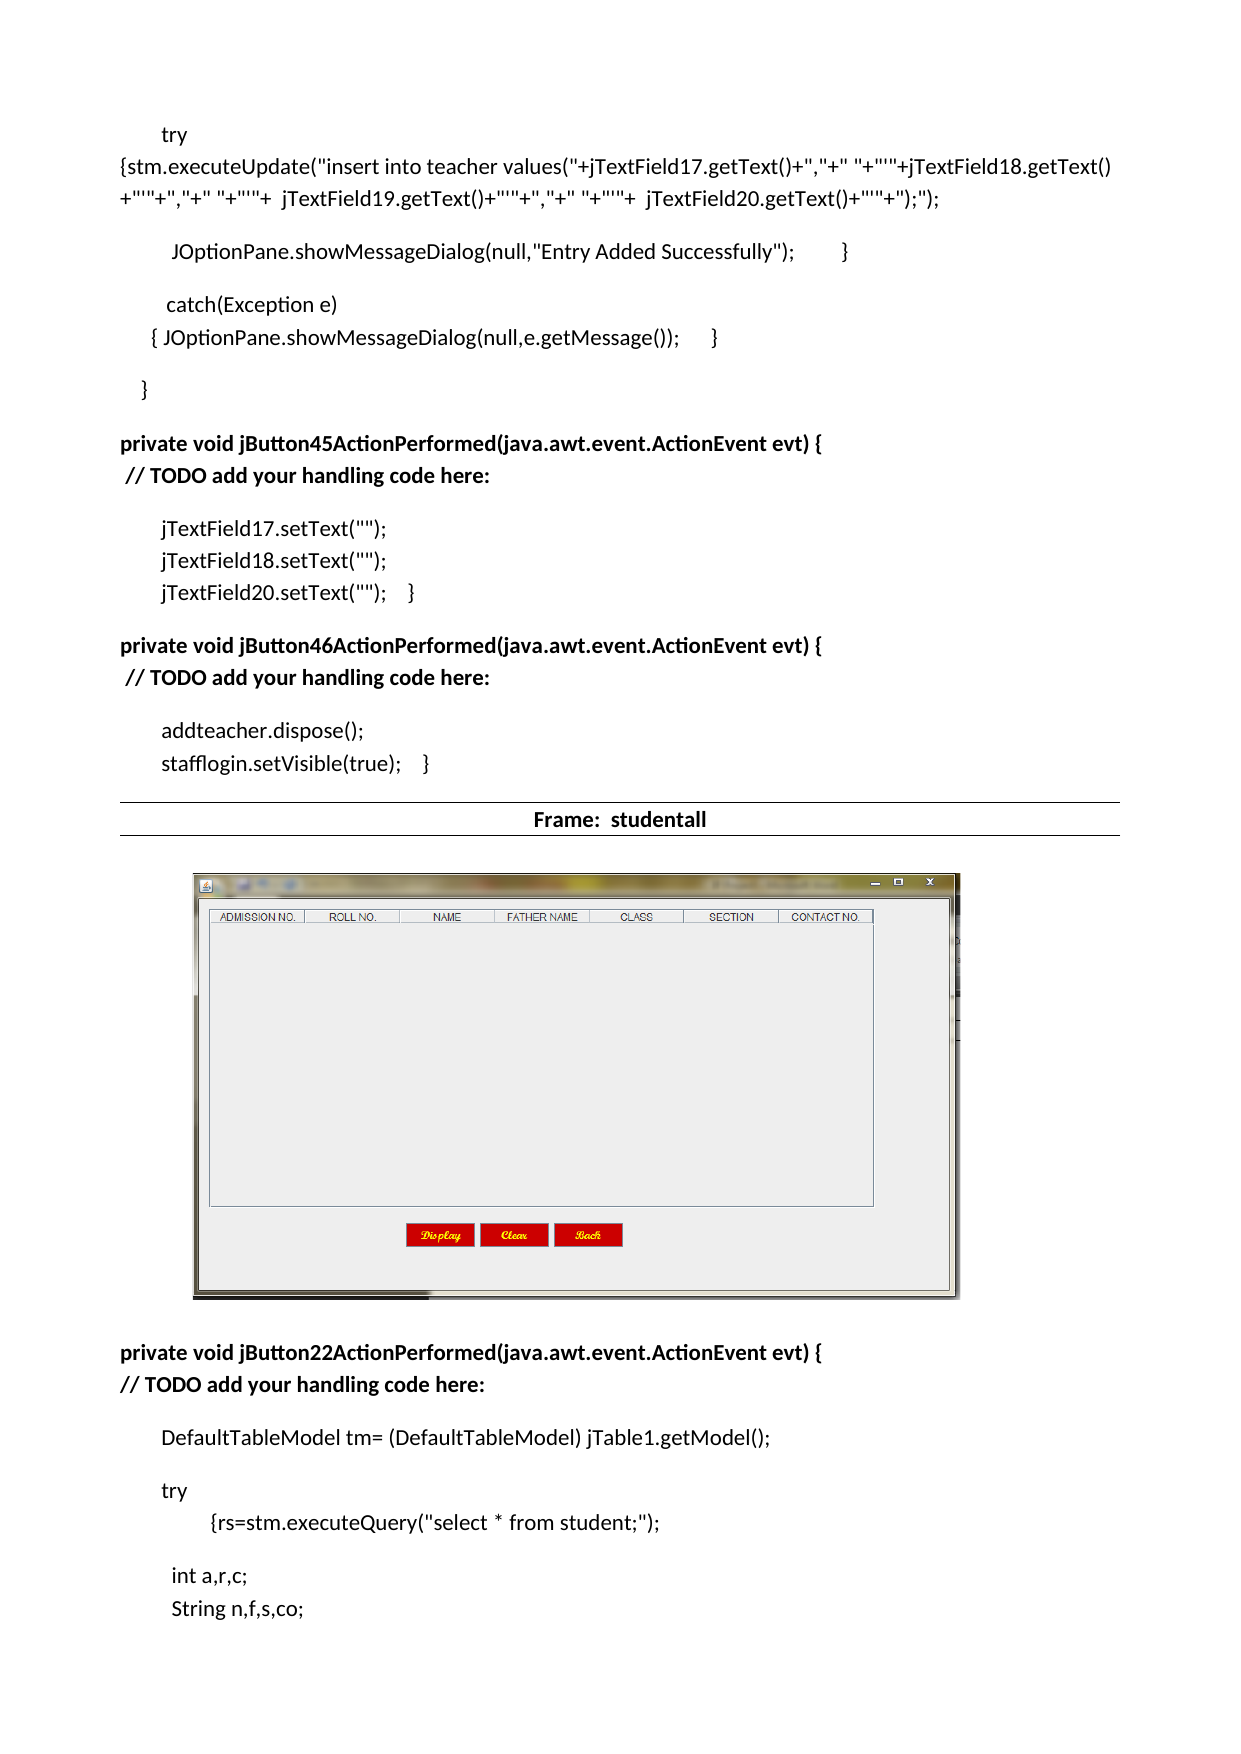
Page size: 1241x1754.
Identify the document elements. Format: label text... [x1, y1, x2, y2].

text try {rs=stm.executeQuery("select * from student;"); [120, 1476, 1120, 1537]
text try {stm.executeUpdate("insert into teacher values("+jTextField17.getText()+","+" "+"'"+jTextField18.getText()+"'"+","+" "+"'"+ jTextField19.getText()+"'"+","+" "+"'"+ jTextField20.getText()+"'"+");"); [120, 120, 1120, 212]
text DefaultTableModel tm= (DefaultTableModel) jTable1.getModel(); [120, 1423, 1120, 1451]
text catch(Exception e) { JOptionPane.showMessageDialog(null,e.getMessage()); } [120, 290, 1120, 351]
text jTextField17.setText(""); jTextField18.setText(""); jTextField20.setText(""); } [120, 514, 1120, 606]
text Frame: studentall [120, 803, 1120, 835]
text } [120, 376, 1120, 404]
text private void jButton22ActionPerformed(java.awt.event.ActionEvent evt) { // TODO add your handling code here: [120, 1338, 1120, 1398]
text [120, 1562, 1120, 1622]
picture [192, 873, 961, 1300]
text JOptionPane.showMessageDialog(null,"Entry Added Successfully"); } [120, 237, 1120, 265]
text private void jButton45ActionPerformed(java.awt.event.ActionEvent evt) { // TODO add your handling code here: [120, 429, 1120, 489]
text private void jButton46ActionPerformed(java.awt.event.ActionEvent evt) { // TODO add your handling code here: [120, 631, 1120, 691]
text addteacher.dispose(); stafflogin.setVisible(true); } [120, 716, 1120, 777]
